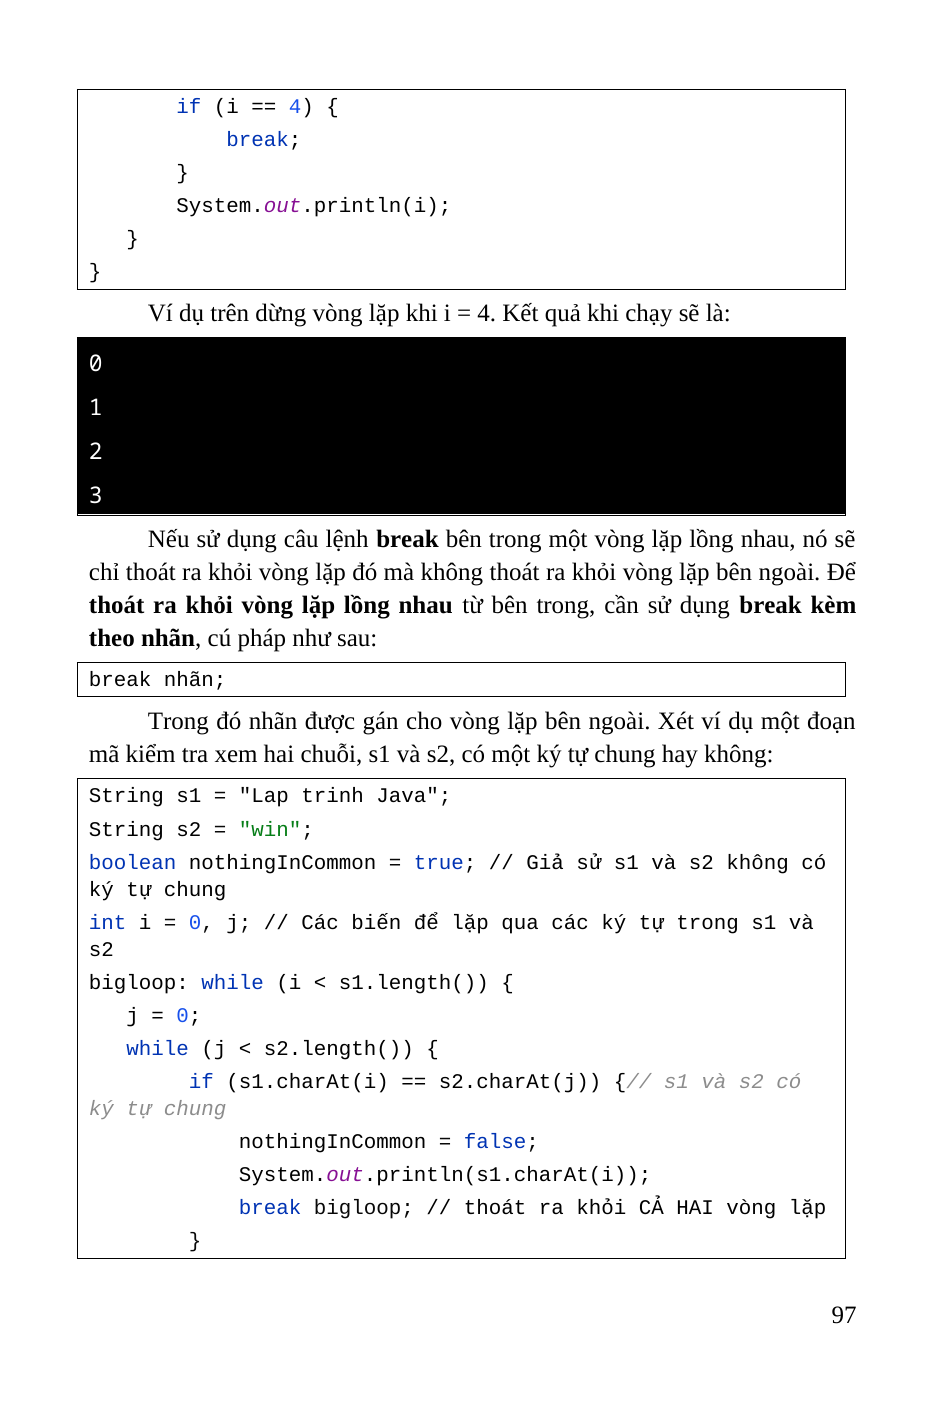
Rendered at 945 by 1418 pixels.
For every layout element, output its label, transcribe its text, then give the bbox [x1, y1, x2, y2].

text Nếu sử dụng câu lệnh break bên trong một vòng lặp lồng nhau, nó sẽ chỉ thoát ra khỏi vòng lặp đó mà không thoát ra khỏi vòng lặp bên ngoài. Để thoát ra khỏi vòng lặp lồng nhau từ bên trong, cần sử dụng break kèm theo nhãn, cú pháp như sau: [89, 524, 856, 652]
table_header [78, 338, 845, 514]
text Trong đó nhãn được gán cho vòng lặp bên ngoài. Xét ví dụ một đoạn mã kiểm tra xem hai chuỗi, s1 và s2, có một ký tự chung hay không: [89, 706, 856, 768]
text Ví dụ trên dừng vòng lặp khi i = 4. Kết quả khi chạy sẽ là: [89, 298, 856, 327]
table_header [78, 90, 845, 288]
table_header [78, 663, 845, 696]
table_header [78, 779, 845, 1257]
